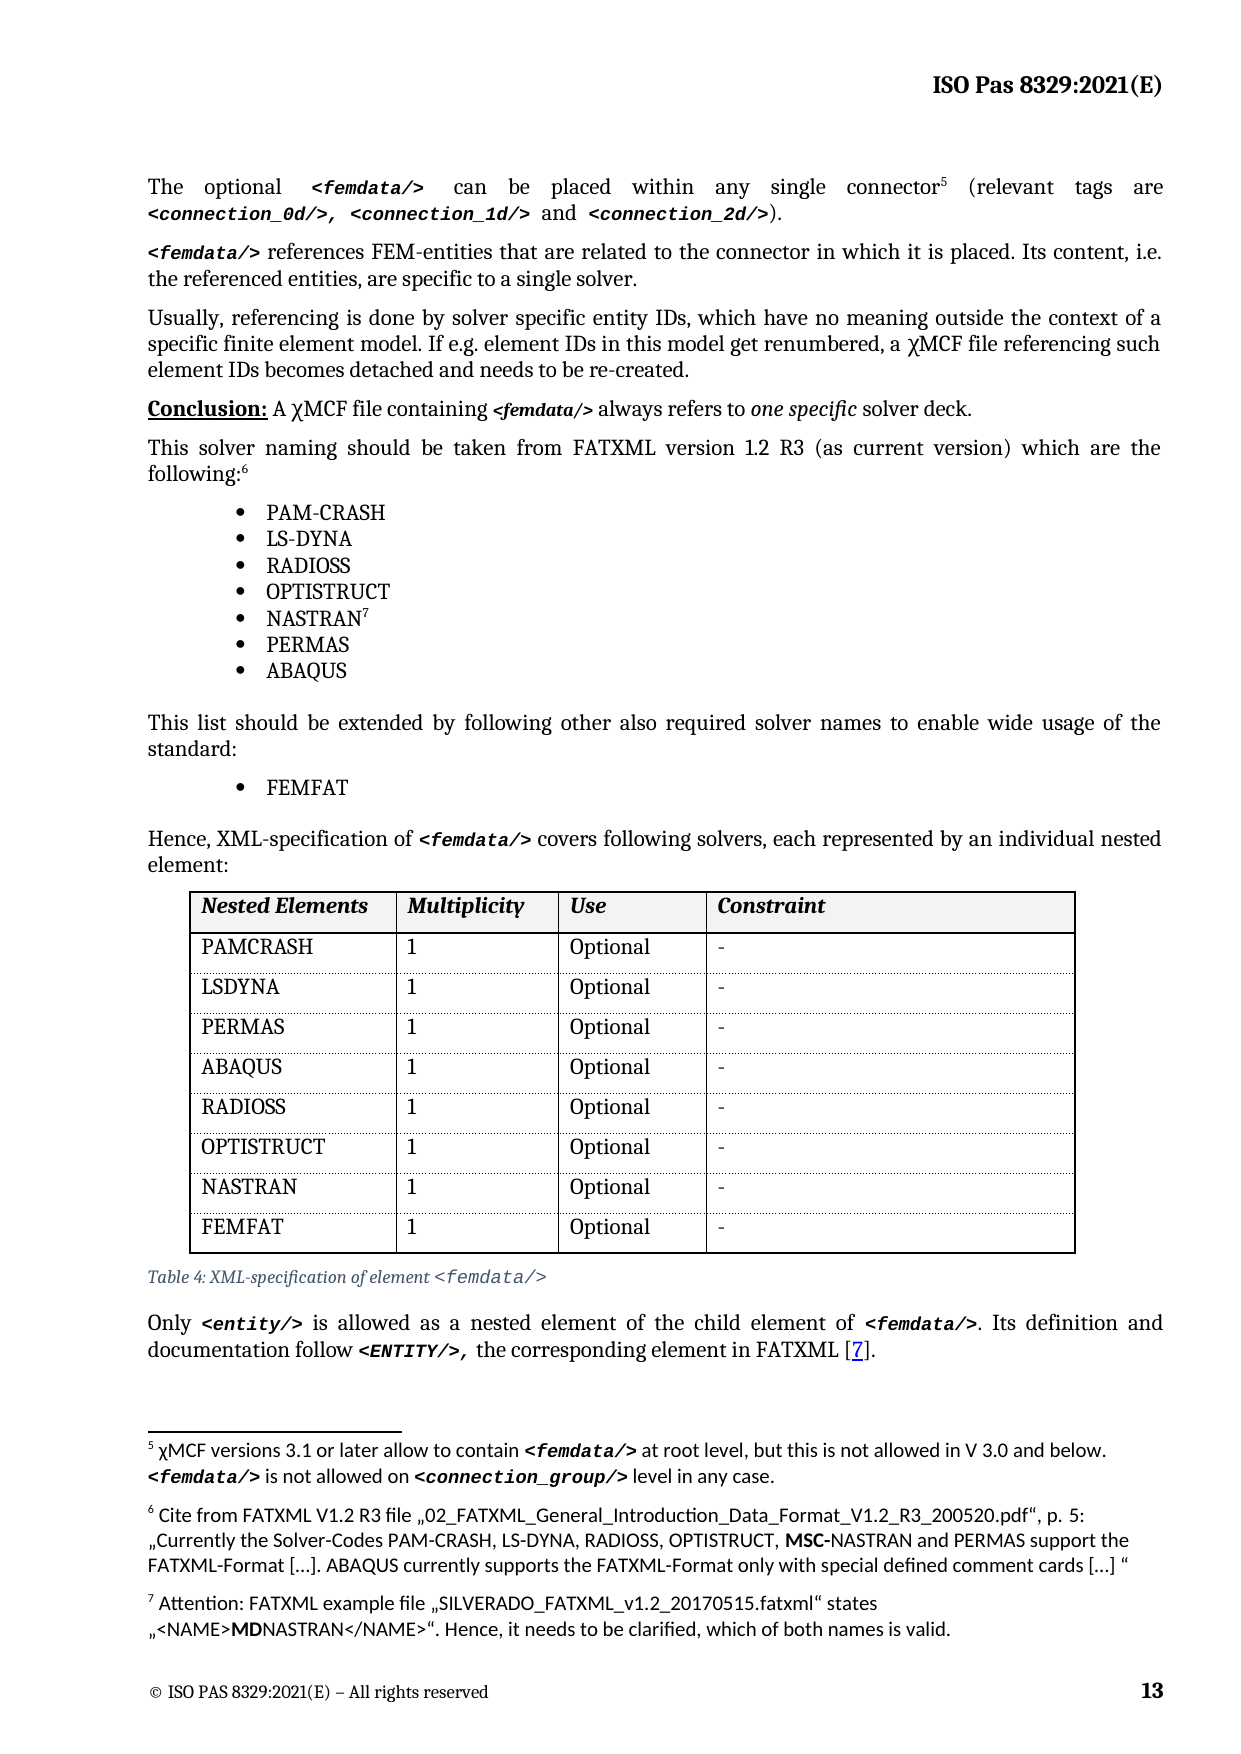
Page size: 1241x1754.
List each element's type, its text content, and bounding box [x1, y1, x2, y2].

list PERMAS [236, 632, 1163, 658]
list PAM-CRASH [236, 500, 1163, 526]
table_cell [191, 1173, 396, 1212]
list NASTRAN [236, 605, 1163, 632]
text This solver naming should be taken from FATXML version 1.2 R3 (as current version) which are the following: [148, 435, 1163, 487]
list RADIOSS [236, 553, 1163, 579]
text Only <entity/> is allowed as a nested element of the child element of <femdata/>. Its definition and documentation follow <ENTITY/>, the corresponding element in FATXML [7]. [148, 1310, 1163, 1363]
text Usually, referencing is done by solver specific entity IDs, which have no meaning outside the context of a specific finite element model. If e.g. element IDs in this model get renumbered, a χMCF file referencing such element IDs becomes detached and needs to be re-created. [148, 304, 1163, 383]
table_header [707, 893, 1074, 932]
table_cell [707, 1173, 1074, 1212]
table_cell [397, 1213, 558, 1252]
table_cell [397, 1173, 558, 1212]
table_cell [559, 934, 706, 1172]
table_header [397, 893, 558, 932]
list LS-DYNA [236, 526, 1163, 553]
list FEMFAT [236, 774, 1163, 801]
text The optional <femdata/> can be placed within any single connector (relevant tags are <connection_0d/>, <connection_1d/> and <connection_2d/>). [148, 174, 1163, 227]
list ABAQUS [236, 658, 1163, 684]
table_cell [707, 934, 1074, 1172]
text Conclusion: A χMCF file containing <femdata/> always refers to one specific solver deck. [148, 396, 1163, 422]
text Hence, XML-specification of <femdata/> covers following solvers, each represented by an individual nested element: [148, 826, 1163, 879]
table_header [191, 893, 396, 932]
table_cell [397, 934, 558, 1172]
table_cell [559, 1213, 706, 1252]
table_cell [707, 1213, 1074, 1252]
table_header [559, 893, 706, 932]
list OPTISTRUCT [236, 579, 1163, 605]
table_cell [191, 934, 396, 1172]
text Table 4: XML-specification of element <femdata/> [148, 1267, 1163, 1289]
text <femdata/> references FEM-entities that are related to the connector in which it is placed. Its content, i.e. the referenced entities, are specific to a single solver. [148, 239, 1163, 292]
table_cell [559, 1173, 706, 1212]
text This list should be extended by following other also required solver names to enable wide usage of the standard: [148, 709, 1163, 762]
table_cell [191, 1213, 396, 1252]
